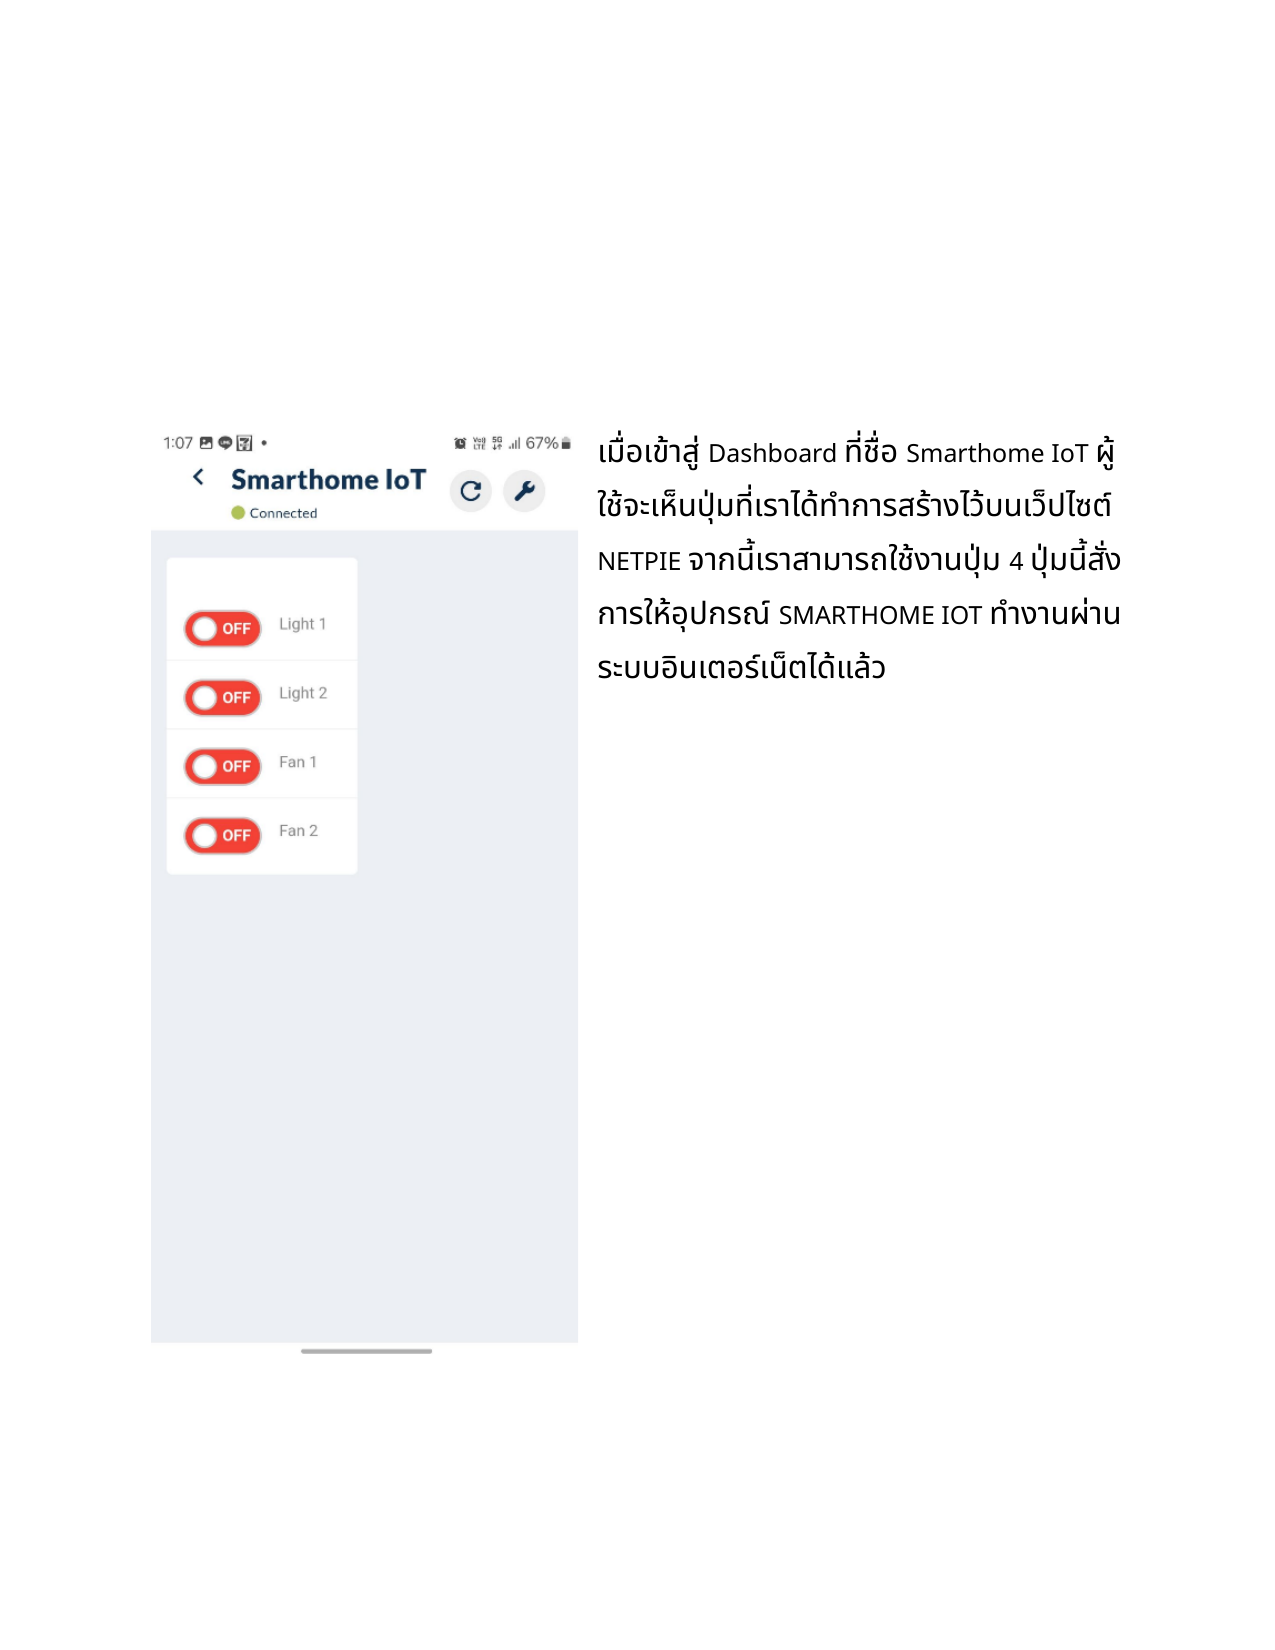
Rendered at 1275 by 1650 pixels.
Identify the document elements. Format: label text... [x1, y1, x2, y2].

text เมื่อเข้าสู่ Dashboard ที่ชื่อ Smarthome IoT ผู้ใช้จะเห็นปุ่มที่เราได้ทำการสร้างไว้บนเว็ปไซต์ NETPIE จากนี้เราสามารถใช้งานปุ่ม 4 ปุ่มนี้สั่งการให้อุปกรณ์ SMARTHOME IOT ทำงานผ่านระบบอินเตอร์เน็ตได้แล้ว [578, 429, 1125, 693]
picture [150, 429, 578, 1351]
